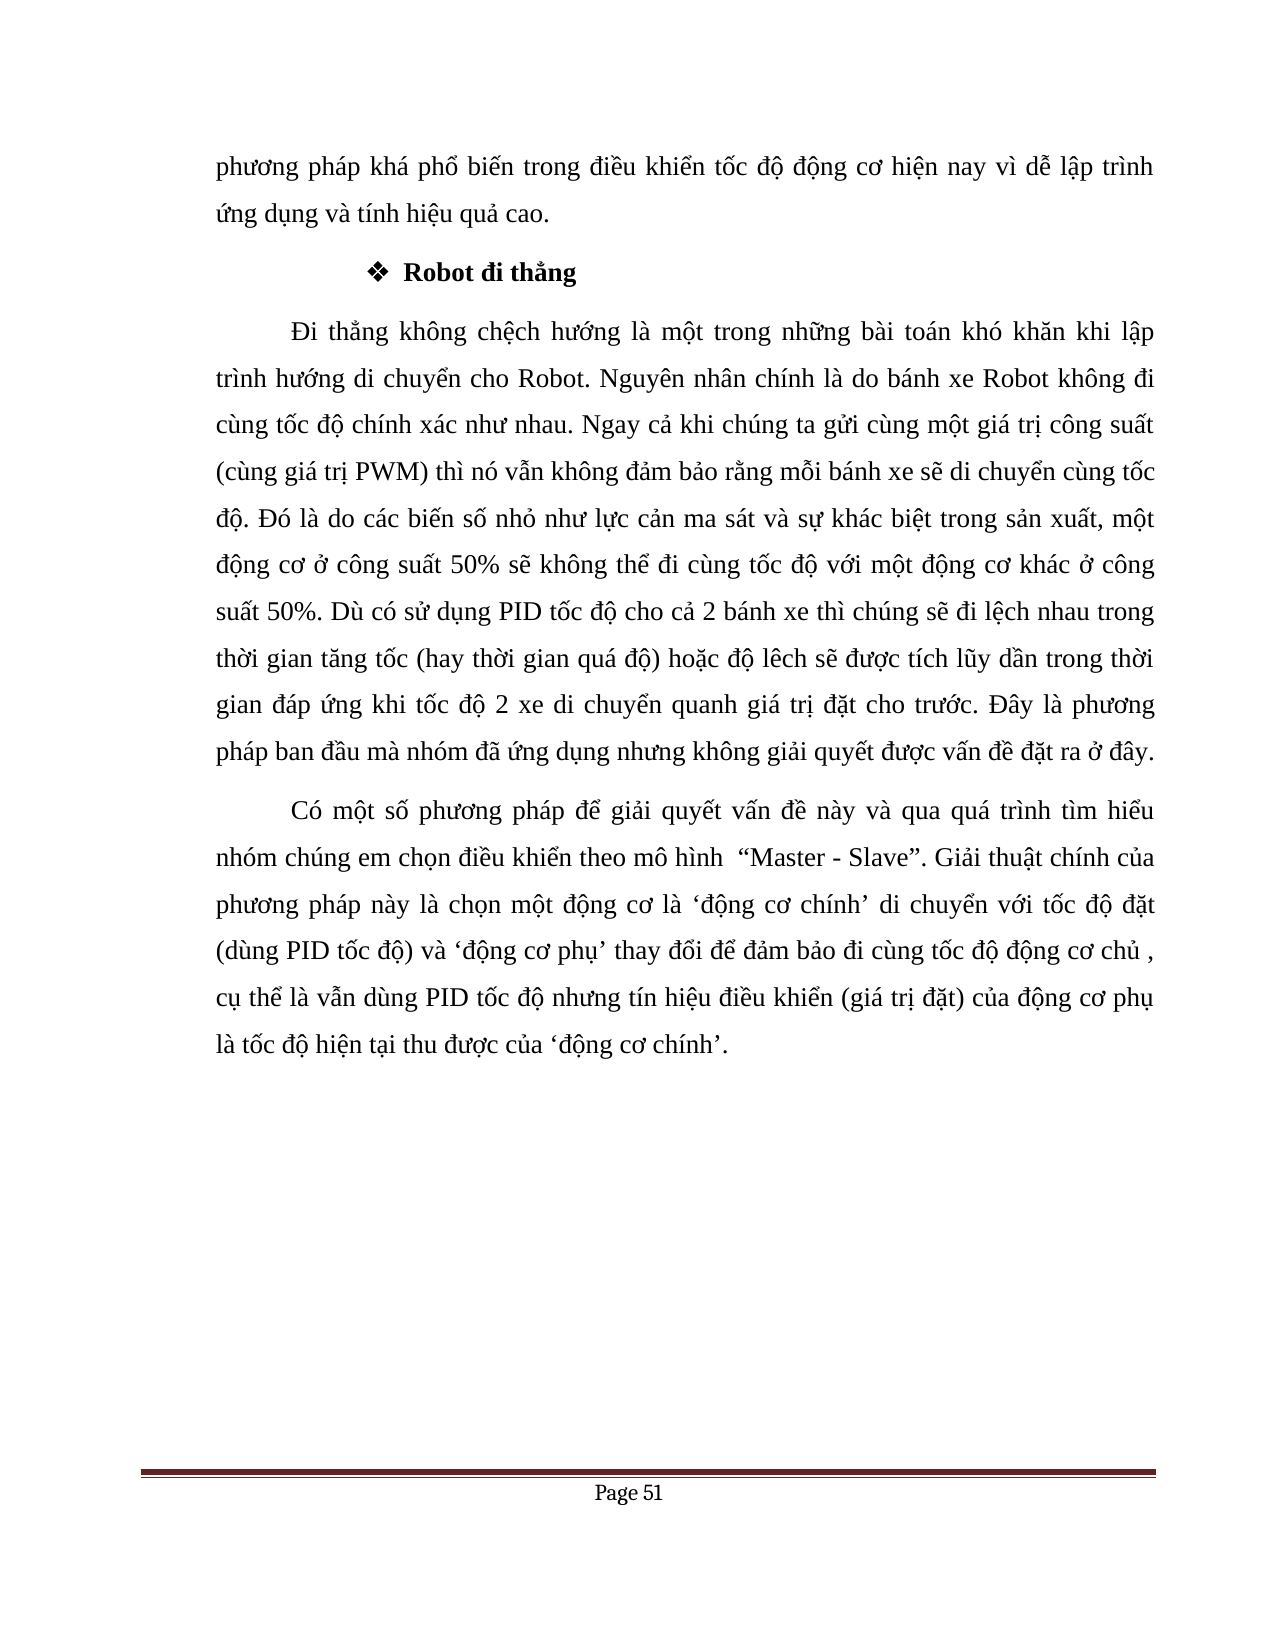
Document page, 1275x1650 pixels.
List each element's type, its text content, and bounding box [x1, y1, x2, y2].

text Đi thẳng không chệch hướng là một trong những bài toán khó khăn khi lập trình hướng di chuyển cho Robot. Nguyên nhân chính là do bánh xe Robot không đi cùng tốc độ chính xác như nhau. Ngay cả khi chúng ta gửi cùng một giá trị công suất (cùng giá trị PWM) thì nó vẫn không đảm bảo rằng mỗi bánh xe sẽ di chuyển cùng tốc độ. Đó là do các biến số nhỏ như lực cản ma sát và sự khác biệt trong sản xuất, một động cơ ở công suất 50% sẽ không thể đi cùng tốc độ với một động cơ khác ở công suất 50%. Dù có sử dụng PID tốc độ cho cả 2 bánh xe thì chúng sẽ đi lệch nhau trong thời gian tăng tốc (hay thời gian quá độ) hoặc độ lêch sẽ được tích lũy dần trong thời gian đáp ứng khi tốc độ 2 xe di chuyển quanh giá trị đặt cho trước. Đây là phương pháp ban đầu mà nhóm đã ứng dụng nhưng không giải quyết được vấn đề đặt ra ở đây. [216, 315, 1156, 766]
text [216, 150, 1156, 228]
list Robot đi thẳng [366, 256, 1156, 287]
text Có một số phương pháp để giải quyết vấn đề này và qua quá trình tìm hiểu nhóm chúng em chọn điều khiển theo mô hình “Master - Slave”. Giải thuật chính của phương pháp này là chọn một động cơ là ‘động cơ chính’ di chuyển với tốc độ đặt (dùng PID tốc độ) và ‘động cơ phụ’ thay đổi để đảm bảo đi cùng tốc độ động cơ chủ , cụ thể là vẫn dùng PID tốc độ nhưng tín hiệu điều khiển (giá trị đặt) của động cơ phụ là tốc độ hiện tại thu được của ‘động cơ chính’. [216, 794, 1156, 1059]
